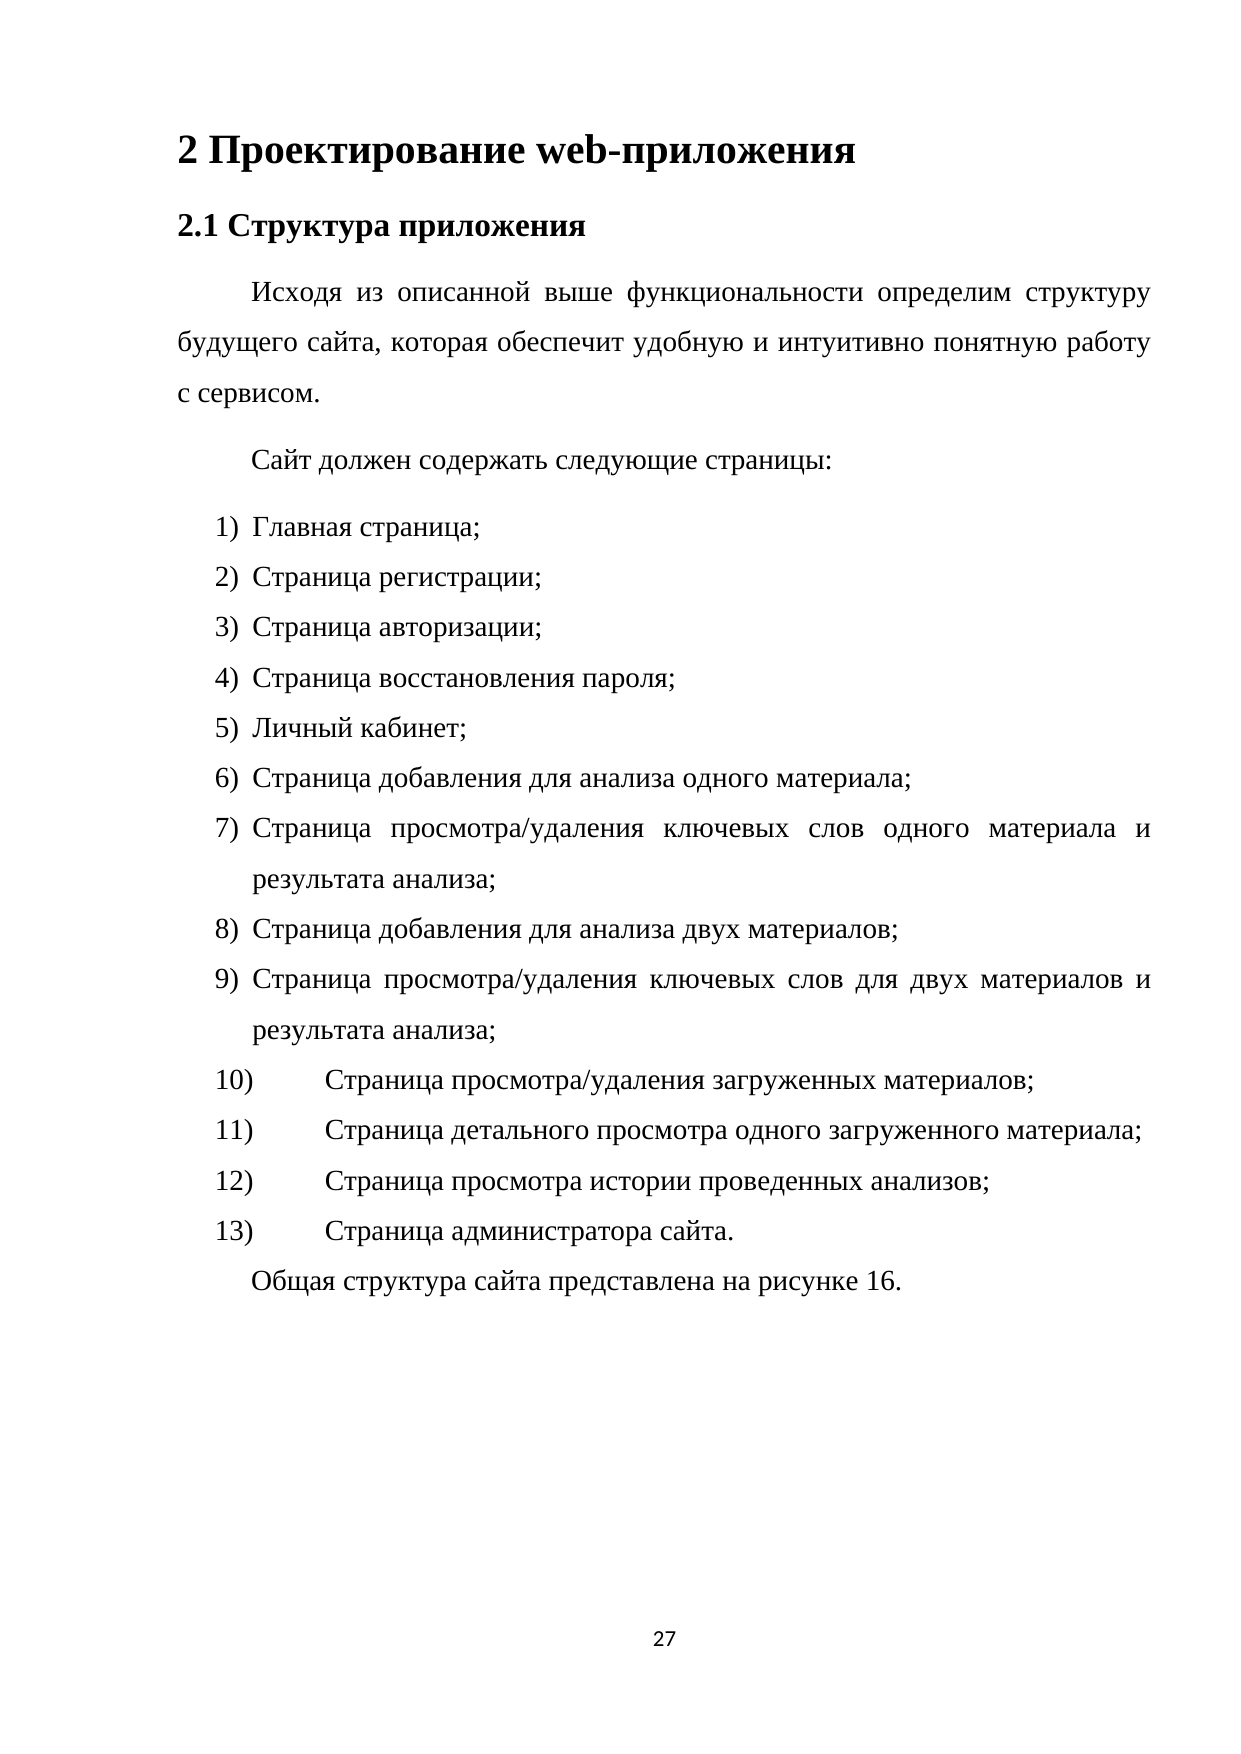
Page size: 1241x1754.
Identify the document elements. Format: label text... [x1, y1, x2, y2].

list Главная страница; [214, 509, 1152, 542]
text Сайт должен содержать следующие страницы: [177, 442, 1152, 475]
list Страница администратора сайта. [214, 1213, 1152, 1247]
list Страница детального просмотра одного загруженного материала; [214, 1112, 1152, 1146]
text Исходя из описанной выше функциональности определим структуру будущего сайта, которая обеспечит удобную и интуитивно понятную работу с сервисом. [177, 274, 1152, 408]
subtitle 2 Проектирование web-приложения [177, 125, 1152, 173]
list Страница просмотра/удаления ключевых слов для двух материалов и результата анализа; [214, 962, 1152, 1045]
list Страница просмотра/удаления ключевых слов одного материала и результата анализа; [214, 811, 1152, 894]
list Страница добавления для анализа двух материалов; [214, 911, 1152, 945]
text Общая структура сайта представлена на рисунке 16. [177, 1263, 1152, 1297]
list Страница добавления для анализа одного материала; [214, 760, 1152, 794]
subtitle 2.1 Структура приложения [177, 205, 1152, 243]
list Страница восстановления пароля; [214, 660, 1152, 693]
list Личный кабинет; [214, 710, 1152, 743]
list Страница просмотра/удаления загруженных материалов; [214, 1062, 1152, 1096]
list Страница просмотра истории проведенных анализов; [214, 1163, 1152, 1196]
list Страница авторизации; [214, 609, 1152, 643]
list Страница регистрации; [214, 559, 1152, 593]
